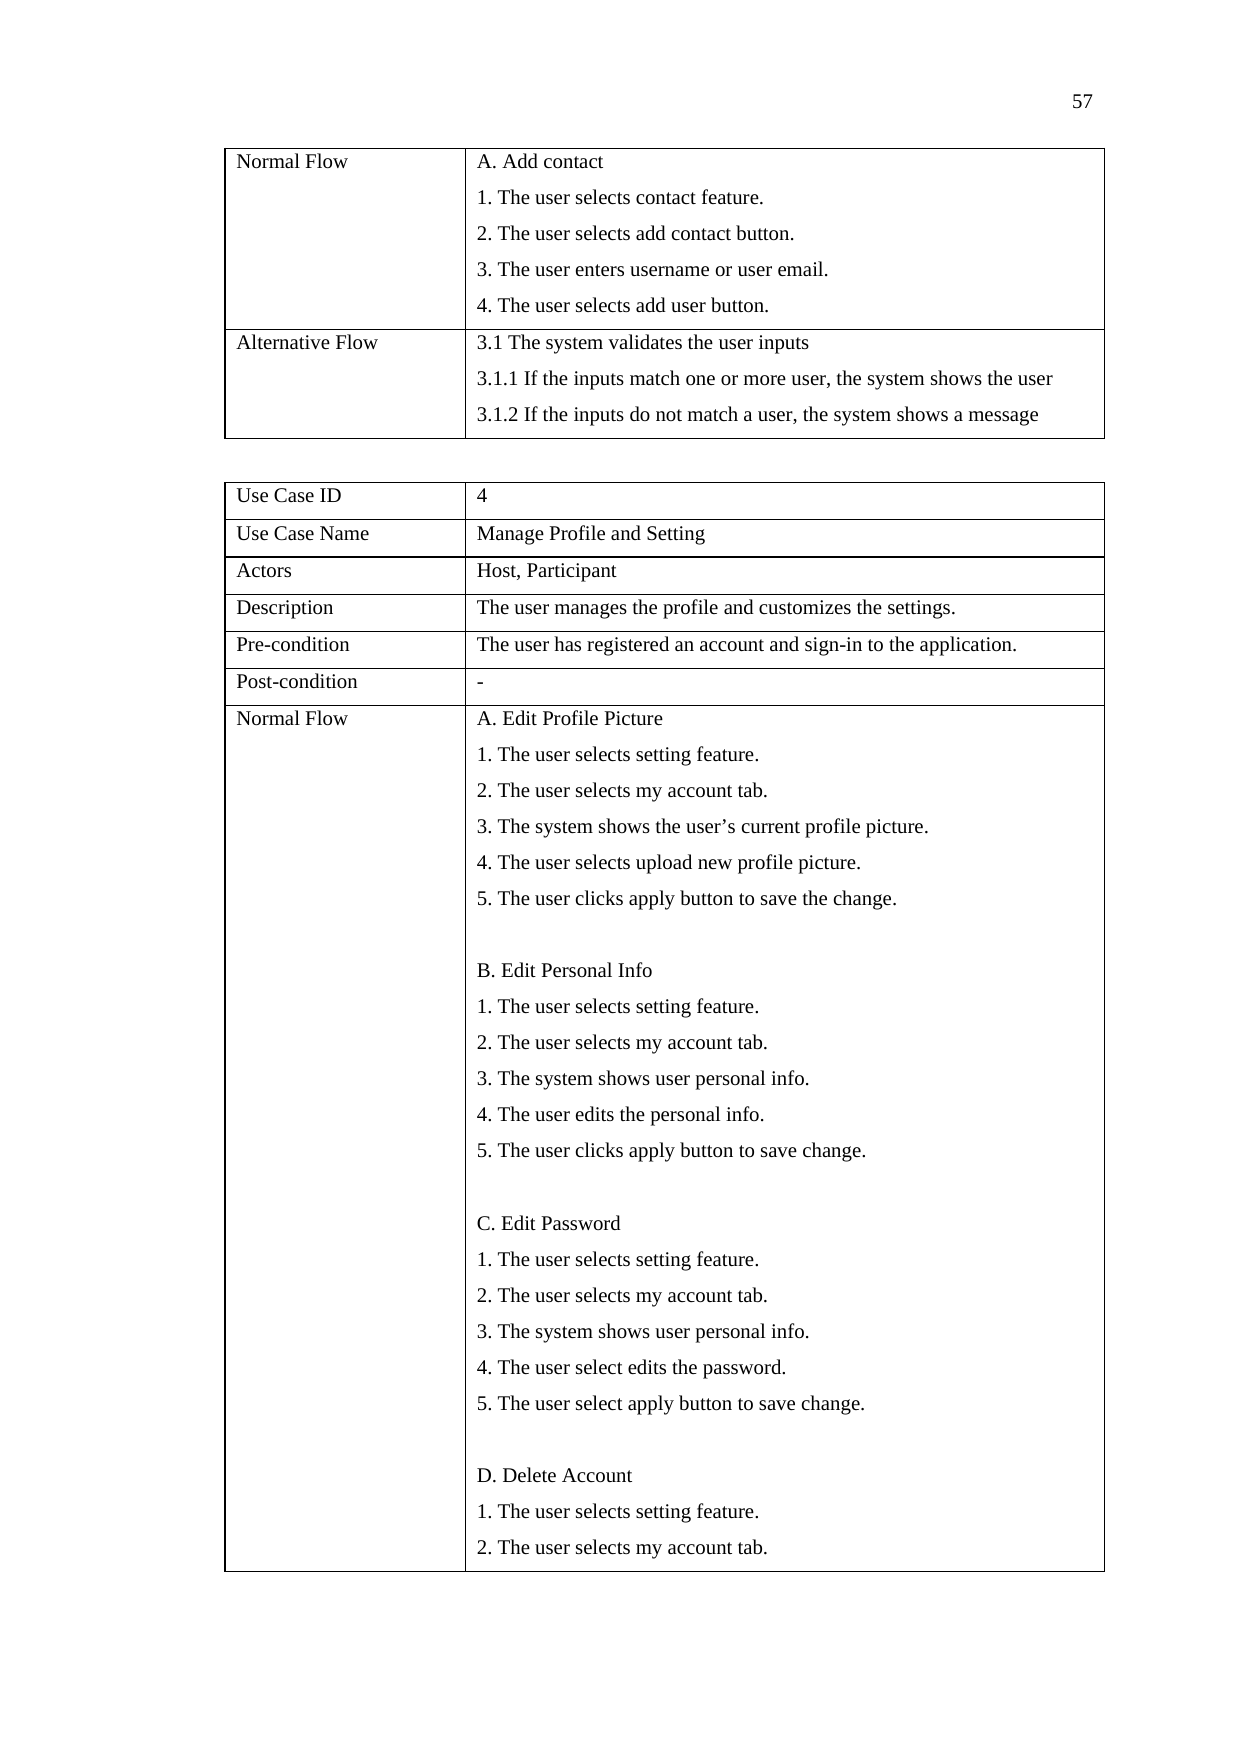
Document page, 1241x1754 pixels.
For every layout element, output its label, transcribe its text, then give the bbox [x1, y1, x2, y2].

table_cell Manage Profile and Setting [466, 520, 1104, 556]
table_cell Description [226, 595, 465, 631]
table_cell A. Add contact 1. The user selects contact feature. 2. The user selects add contact button. 3. The user enters username or user email. 4. The user selects add user button. [466, 149, 1104, 329]
table_cell Post-condition [226, 669, 465, 705]
table_cell Normal Flow [226, 149, 465, 329]
table_cell Use Case Name [226, 520, 465, 556]
table_cell Alternative Flow [226, 330, 465, 438]
table_cell Pre-condition [226, 632, 465, 668]
table_cell Normal Flow [226, 706, 465, 1571]
table_header 4 [466, 483, 1104, 519]
table_cell Host, Participant [466, 558, 1104, 593]
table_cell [466, 706, 1104, 1571]
table_cell The user manages the profile and customizes the settings. [466, 595, 1104, 631]
table_cell 3.1 The system validates the user inputs 3.1.1 If the inputs match one or more user, the system shows the user 3.1.2 If the inputs do not match a user, the system shows a message [466, 330, 1104, 438]
table_cell Actors [226, 558, 465, 593]
table_header Use Case ID [226, 483, 465, 519]
table_cell - [466, 669, 1104, 705]
table_cell The user has registered an account and sign-in to the application. [466, 632, 1104, 668]
